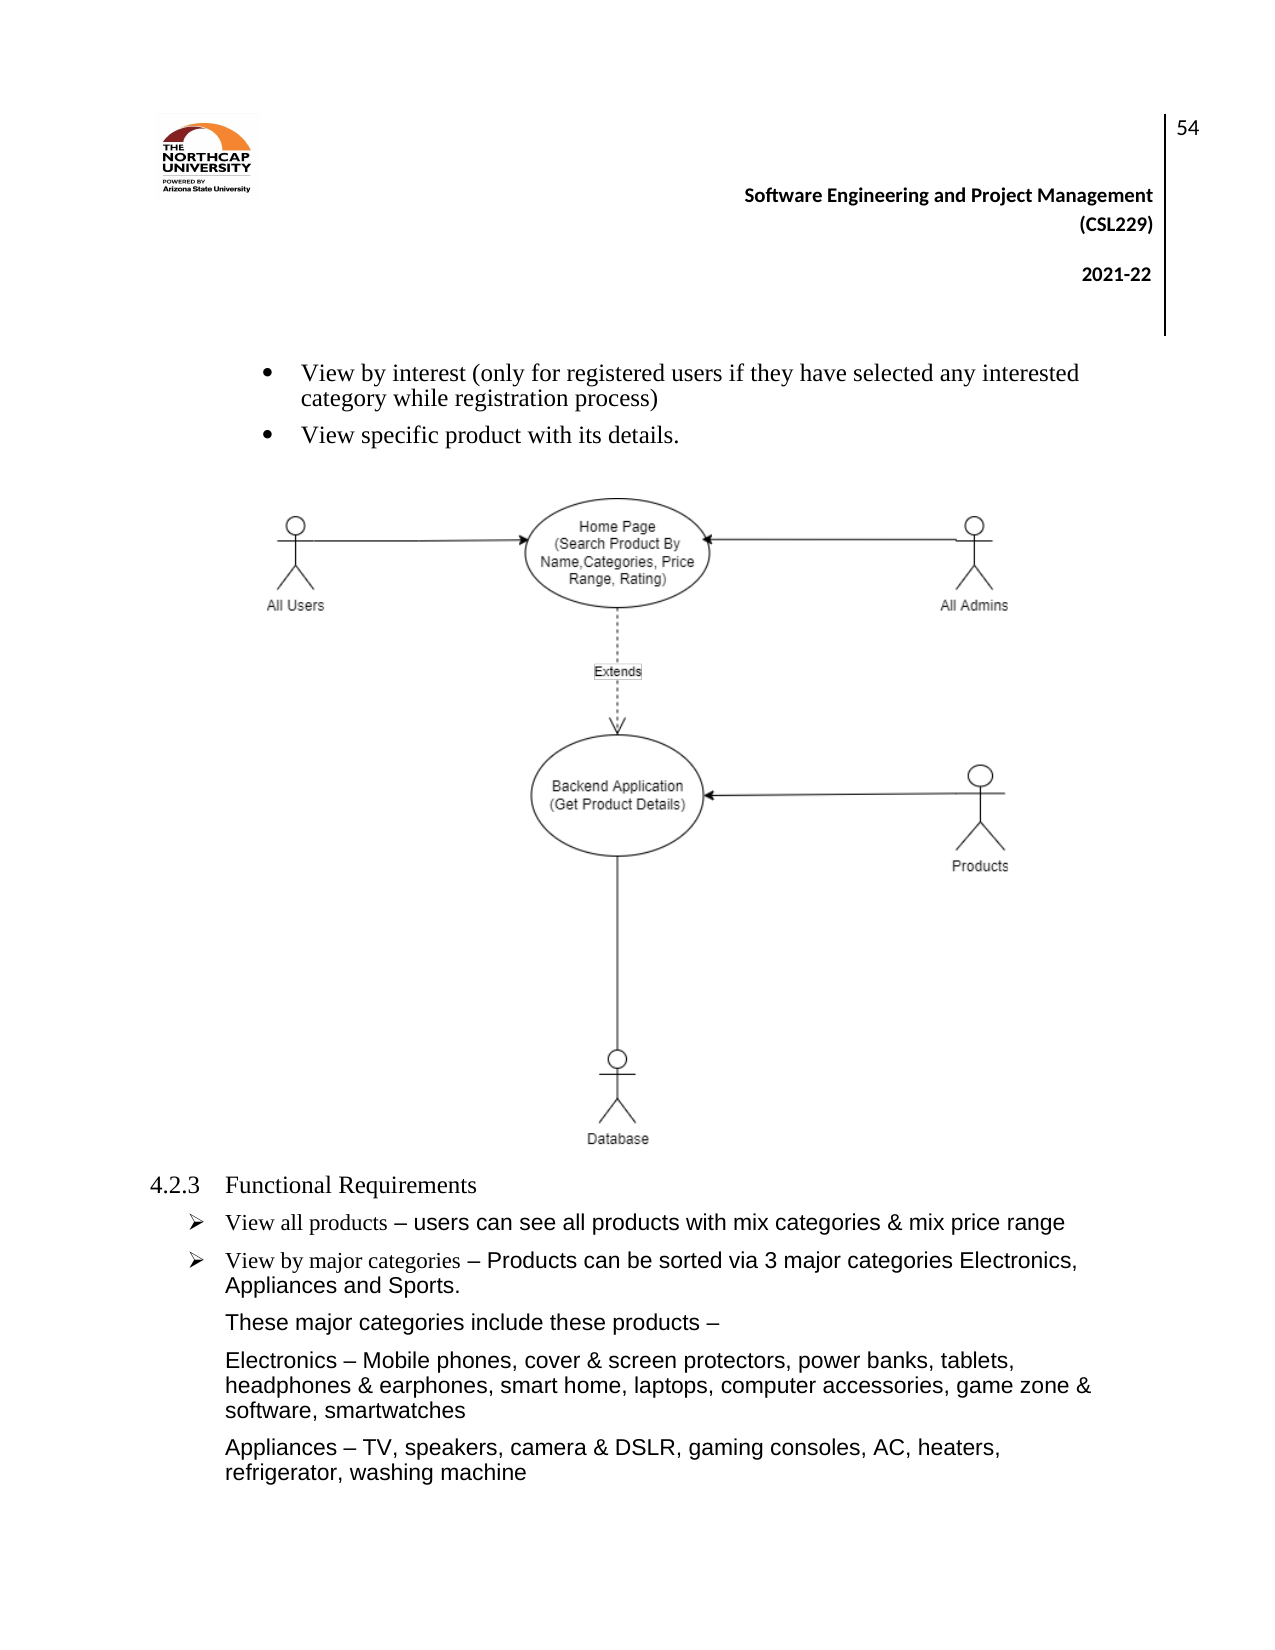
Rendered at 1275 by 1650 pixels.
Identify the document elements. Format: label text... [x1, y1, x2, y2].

picture [266, 498, 1009, 1149]
text Electronics – Mobile phones, cover & screen protectors, power banks, tablets, headphones & earphones, smart home, laptops, computer accessories, game zone & software, smartwatches [225, 1348, 1125, 1423]
list View all products – users can see all products with mix categories & mix price range [187, 1211, 1125, 1236]
list View by interest (only for registered users if they have selected any interested category while registration process) [263, 361, 1125, 411]
text Appliances – TV, speakers, camera & DSLR, gaming consoles, AC, heaters, refrigerator, washing machine [225, 1436, 1125, 1486]
picture [155, 113, 260, 202]
list View specific product with its details. [263, 424, 1125, 449]
list View by major categories – Products can be sorted via 3 major categories Electronics, Appliances and Sports. [187, 1248, 1125, 1298]
text These major categories include these products – [225, 1311, 1125, 1336]
text 4.2.3 Functional Requirements [150, 1173, 1125, 1198]
